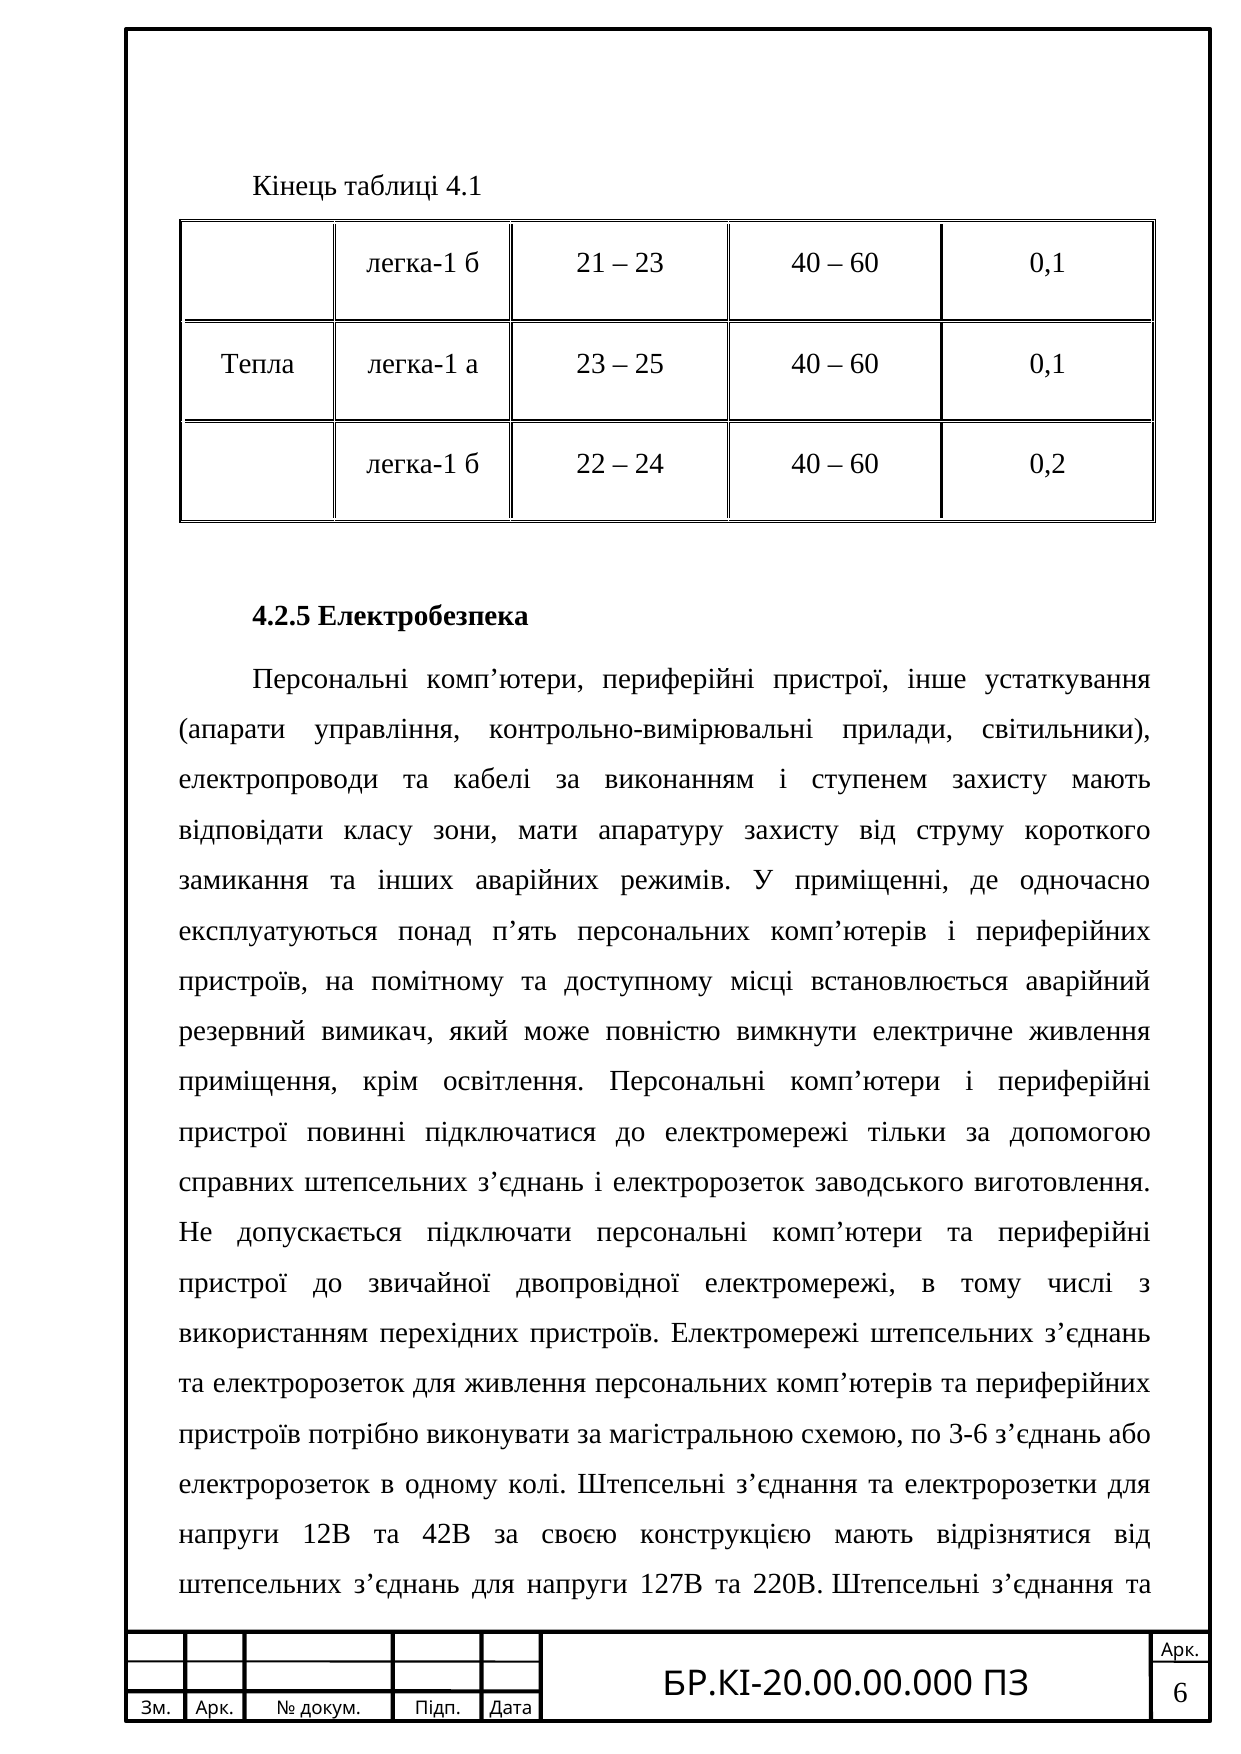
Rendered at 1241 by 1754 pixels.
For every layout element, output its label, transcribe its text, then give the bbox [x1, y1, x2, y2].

table_cell [182, 419, 334, 520]
table_header [182, 222, 334, 319]
table_cell Тепла [182, 319, 333, 419]
table_header 40 – 60 [729, 222, 941, 319]
table_cell 0,1 [943, 319, 1153, 419]
text Кінець таблиці 4.1 [178, 168, 1152, 202]
table_cell 23 – 25 [513, 323, 727, 419]
table_cell легка-1 а [336, 323, 509, 419]
table_cell легка-1 б [335, 419, 511, 520]
table_header 0,1 [941, 222, 1152, 319]
subtitle 4.2.5 Електробезпека [252, 598, 1152, 632]
table_cell 0,2 [941, 419, 1153, 520]
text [178, 661, 1152, 1600]
table_cell 40 – 60 [730, 323, 940, 419]
table_header 21 – 23 [511, 222, 729, 319]
table_header легка-1 б [335, 220, 511, 319]
table_cell 40 – 60 [729, 423, 941, 520]
table_cell 22 – 24 [511, 423, 729, 520]
